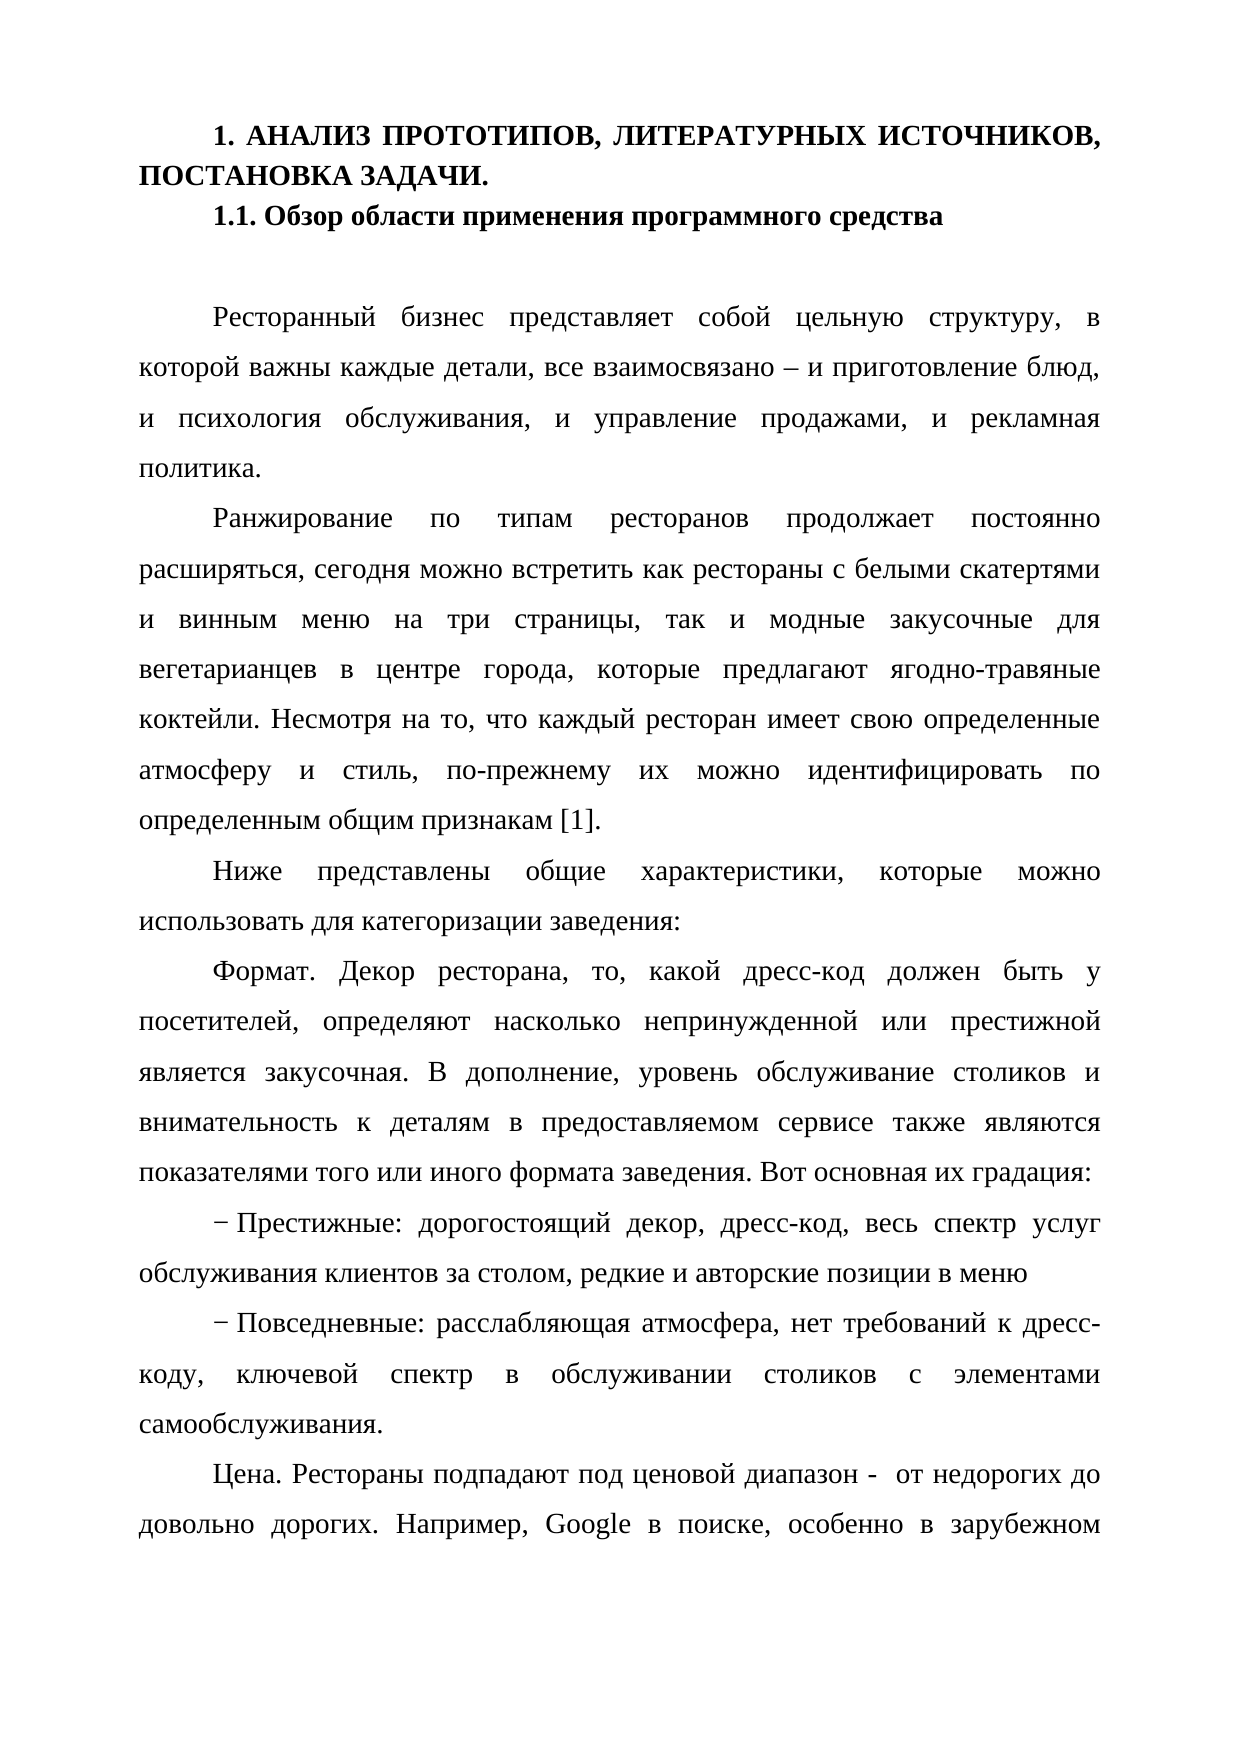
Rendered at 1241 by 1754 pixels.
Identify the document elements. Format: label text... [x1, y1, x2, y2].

text Ниже представлены общие характеристики, которые можно использовать для категоризации заведения: [139, 853, 1101, 936]
text Ранжирование по типам ресторанов продолжает постоянно расширяться, сегодня можно встретить как рестораны с белыми скатертями и винным меню на три страницы, так и модные закусочные для вегетарианцев в центре города, которые предлагают ягодно-травяные коктейли. Несмотря на то, что каждый ресторан имеет свою определенные атмосферу и стиль, по-прежнему их можно идентифицировать по определенным общим признакам [1]. [139, 500, 1101, 836]
text Ресторанный бизнес представляет собой цельную структуру, в которой важны каждые детали, все взаимосвязано – и приготовление блюд, и психология обслуживания, и управление продажами, и рекламная политика. [139, 299, 1101, 484]
list Престижные: дорогостоящий декор, дресс-код, весь спектр услуг обслуживания клиентов за столом, редкие и авторские позиции в меню [139, 1205, 1101, 1289]
text Формат. Декор ресторана, то, какой дресс-код должен быть у посетителей, определяют насколько непринужденной или престижной является закусочная. В дополнение, уровень обслуживание столиков и внимательность к деталям в предоставляемом сервисе также являются показателями того или иного формата заведения. Вот основная их градация: [139, 953, 1101, 1188]
list Повседневные: расслабляющая атмосфера, нет требований к дресс-коду, ключевой спектр в обслуживании столиков с элементами самообслуживания. [139, 1305, 1101, 1439]
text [139, 1456, 1101, 1540]
subtitle 1. Анализ прототипов, литературных источников, постановка задачи. [139, 118, 1101, 192]
subtitle 1.1. Обзор области применения программного средства [139, 198, 1101, 232]
